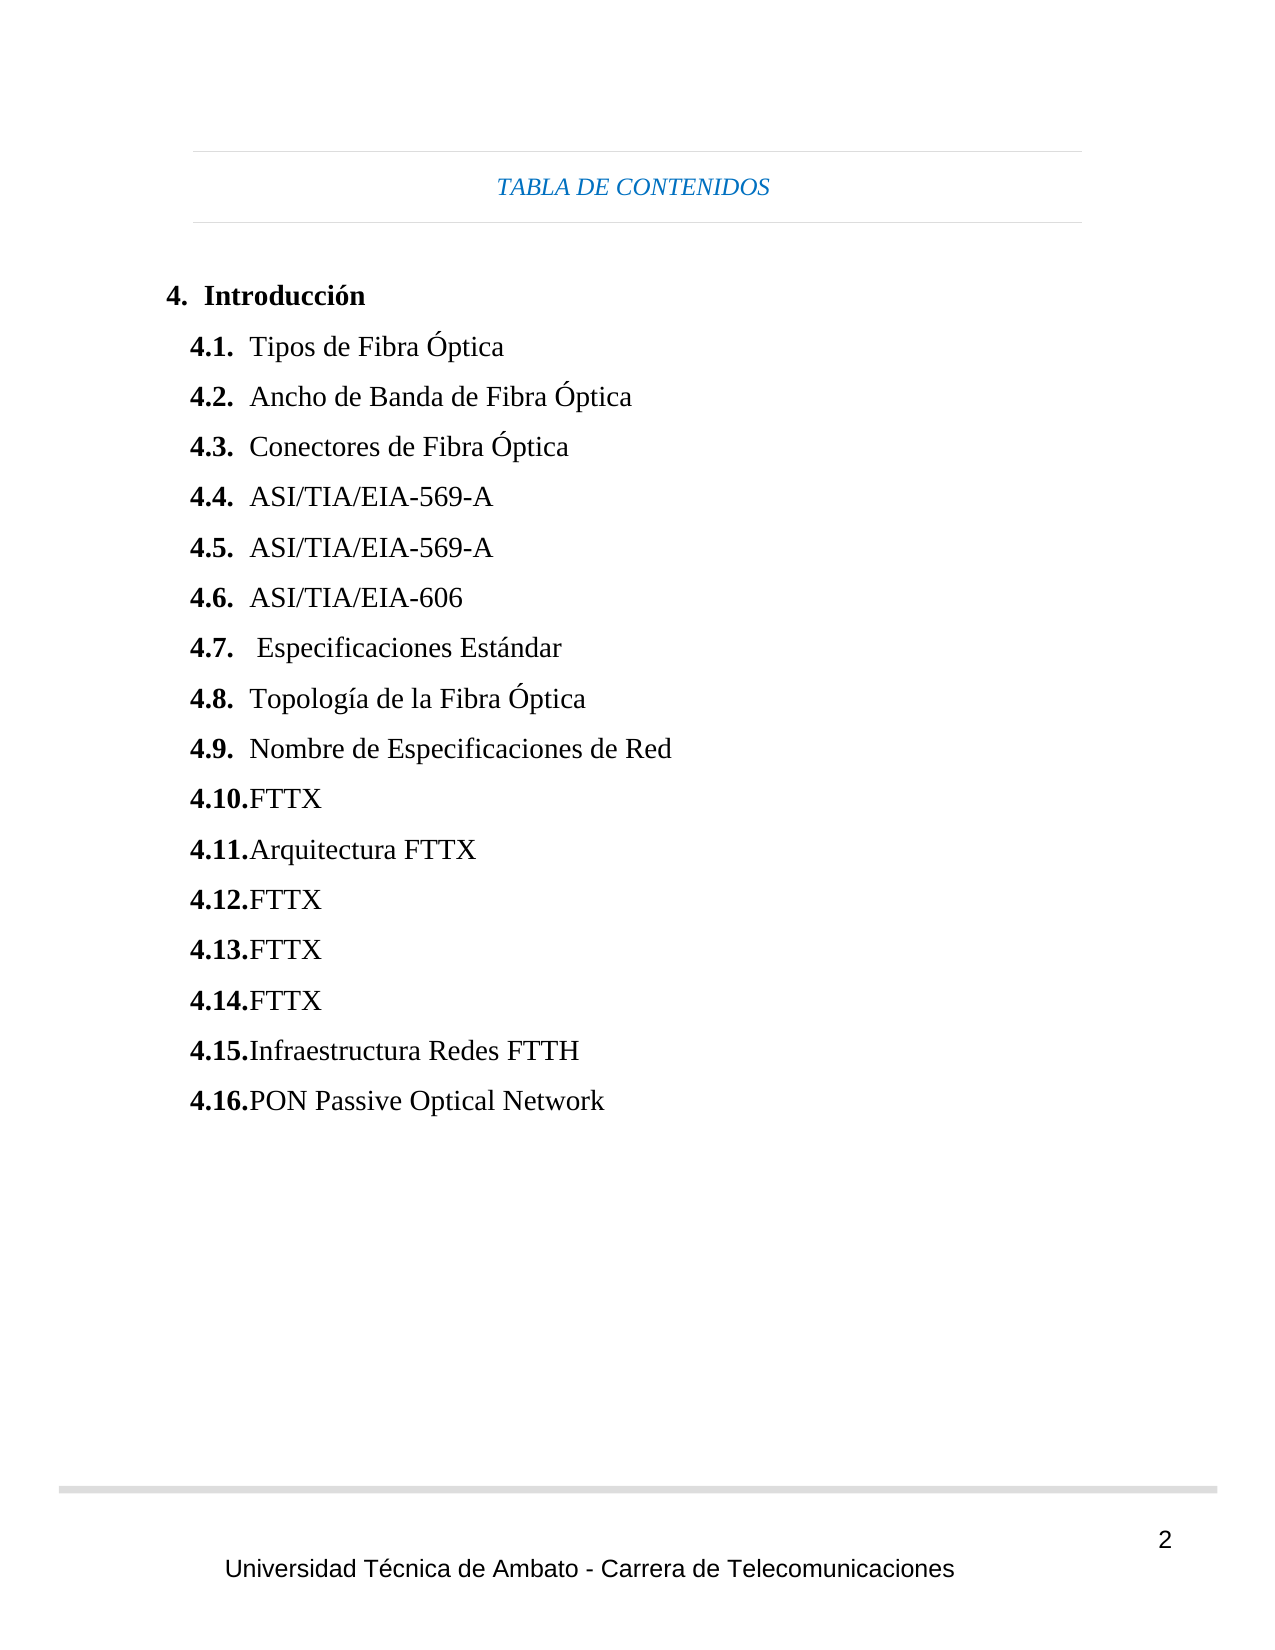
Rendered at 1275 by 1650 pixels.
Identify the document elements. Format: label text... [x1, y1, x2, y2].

list TABLA DE CONTENIDOS [193, 152, 1082, 222]
